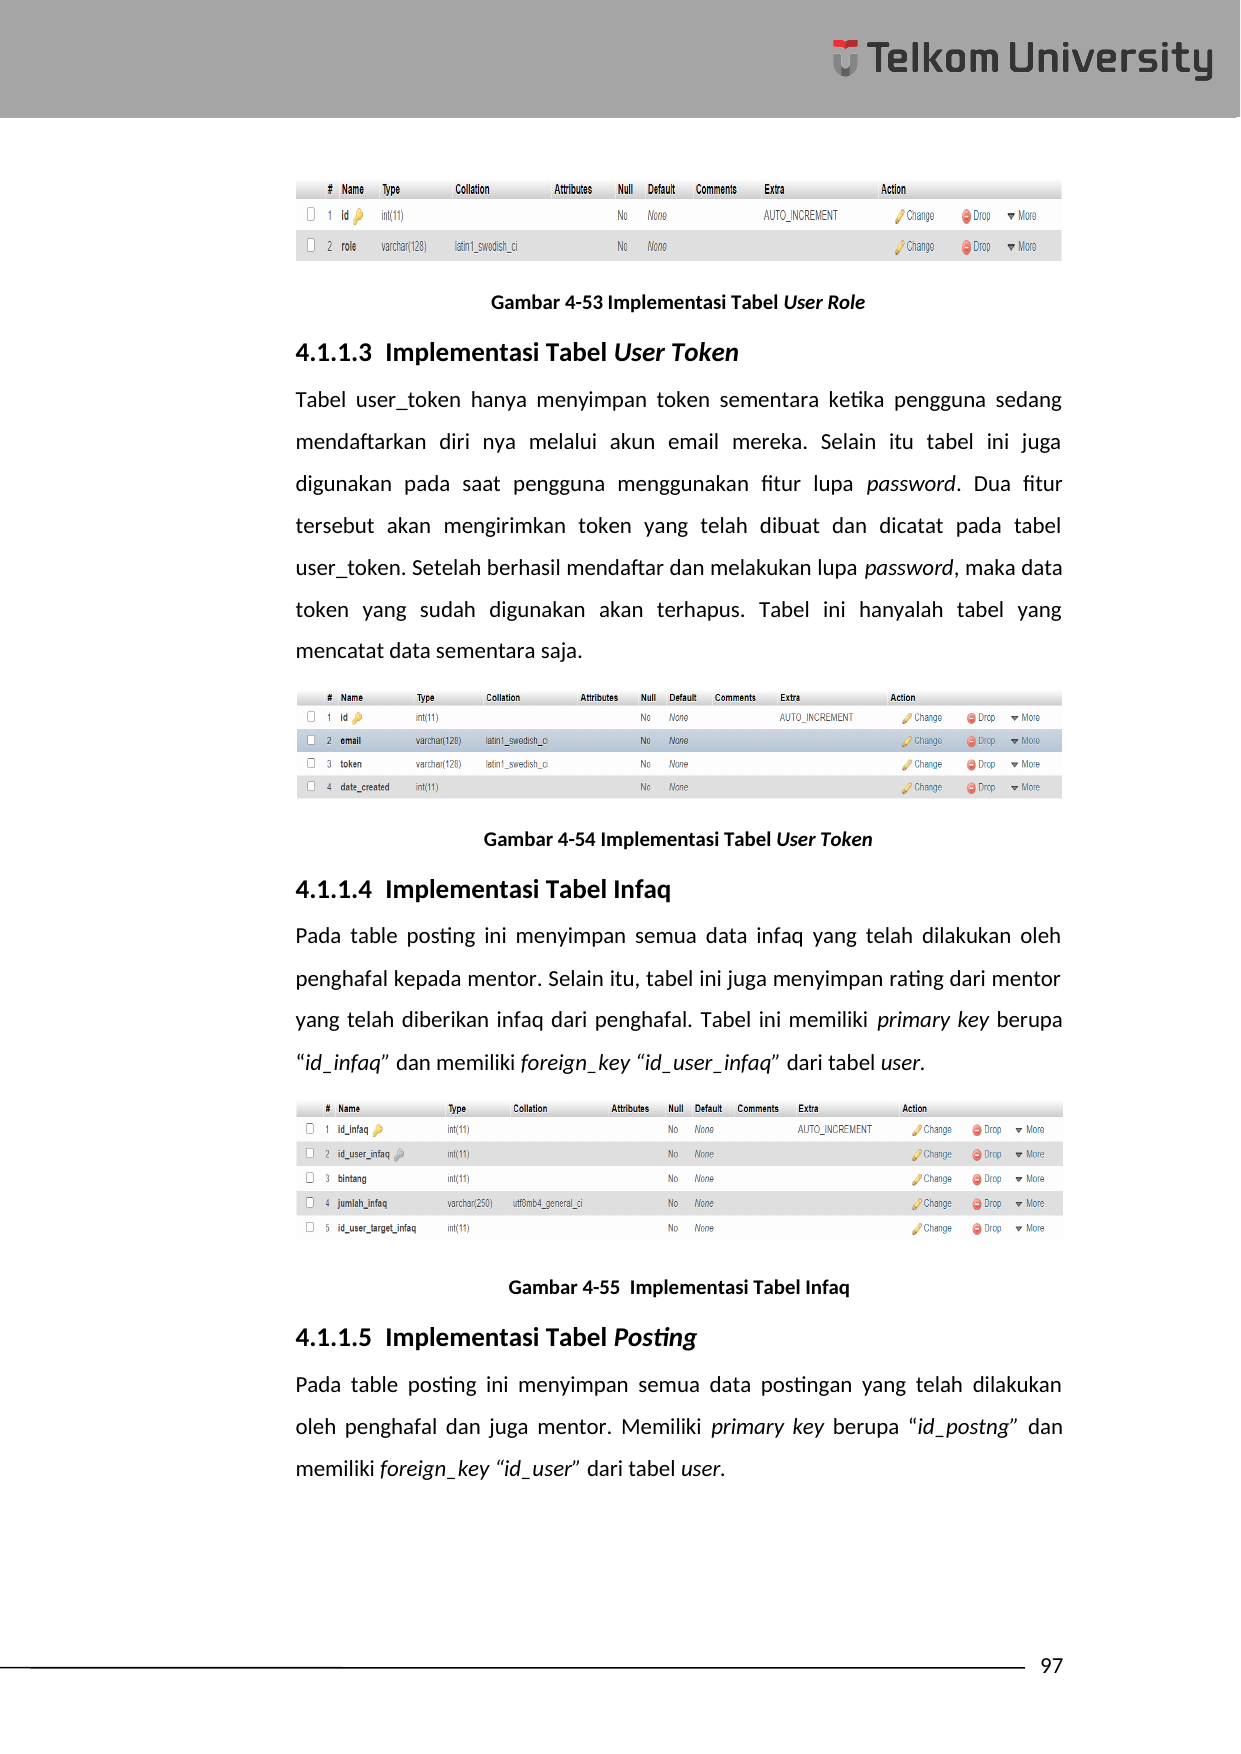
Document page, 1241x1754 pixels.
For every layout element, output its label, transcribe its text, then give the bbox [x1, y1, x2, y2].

picture [295, 1100, 1064, 1250]
text Pada table posting ini menyimpan semua data postingan yang telah dilakukan oleh penghafal dan juga mentor. Memiliki primary key berupa “id_postng” dan memiliki foreign_key “id_user” dari tabel user. [295, 1370, 1063, 1482]
subtitle Implementasi Tabel User Token [295, 335, 1063, 368]
picture [295, 177, 1063, 265]
subtitle Implementasi Tabel Infaq [295, 872, 1063, 905]
subtitle Implementasi Tabel Posting [295, 1321, 1063, 1354]
text Pada table posting ini menyimpan semua data infaq yang telah dilakukan oleh penghafal kepada mentor. Selain itu, tabel ini juga menyimpan rating dari mentor yang telah diberikan infaq dari penghafal. Tabel ini memiliki primary key berupa “id_infaq” dan memiliki foreign_key “id_user_infaq” dari tabel user. [295, 922, 1063, 1076]
text Tabel user_token hanya menyimpan token sementara ketika pengguna sedang mendaftarkan diri nya melalui akun email mereka. Selain itu tabel ini juga digunakan pada saat pengguna menggunakan fitur lupa password. Dua fitur tersebut akan mengirimkan token yang telah dibuat dan dicatat pada tabel user_token. Setelah berhasil mendaftar dan melakukan lupa password, maka data token yang sudah digunakan akan terhapus. Tabel ini hanyalah tabel yang mencatat data sementara saja. [295, 385, 1063, 665]
picture [295, 689, 1064, 802]
picture [833, 40, 1213, 81]
